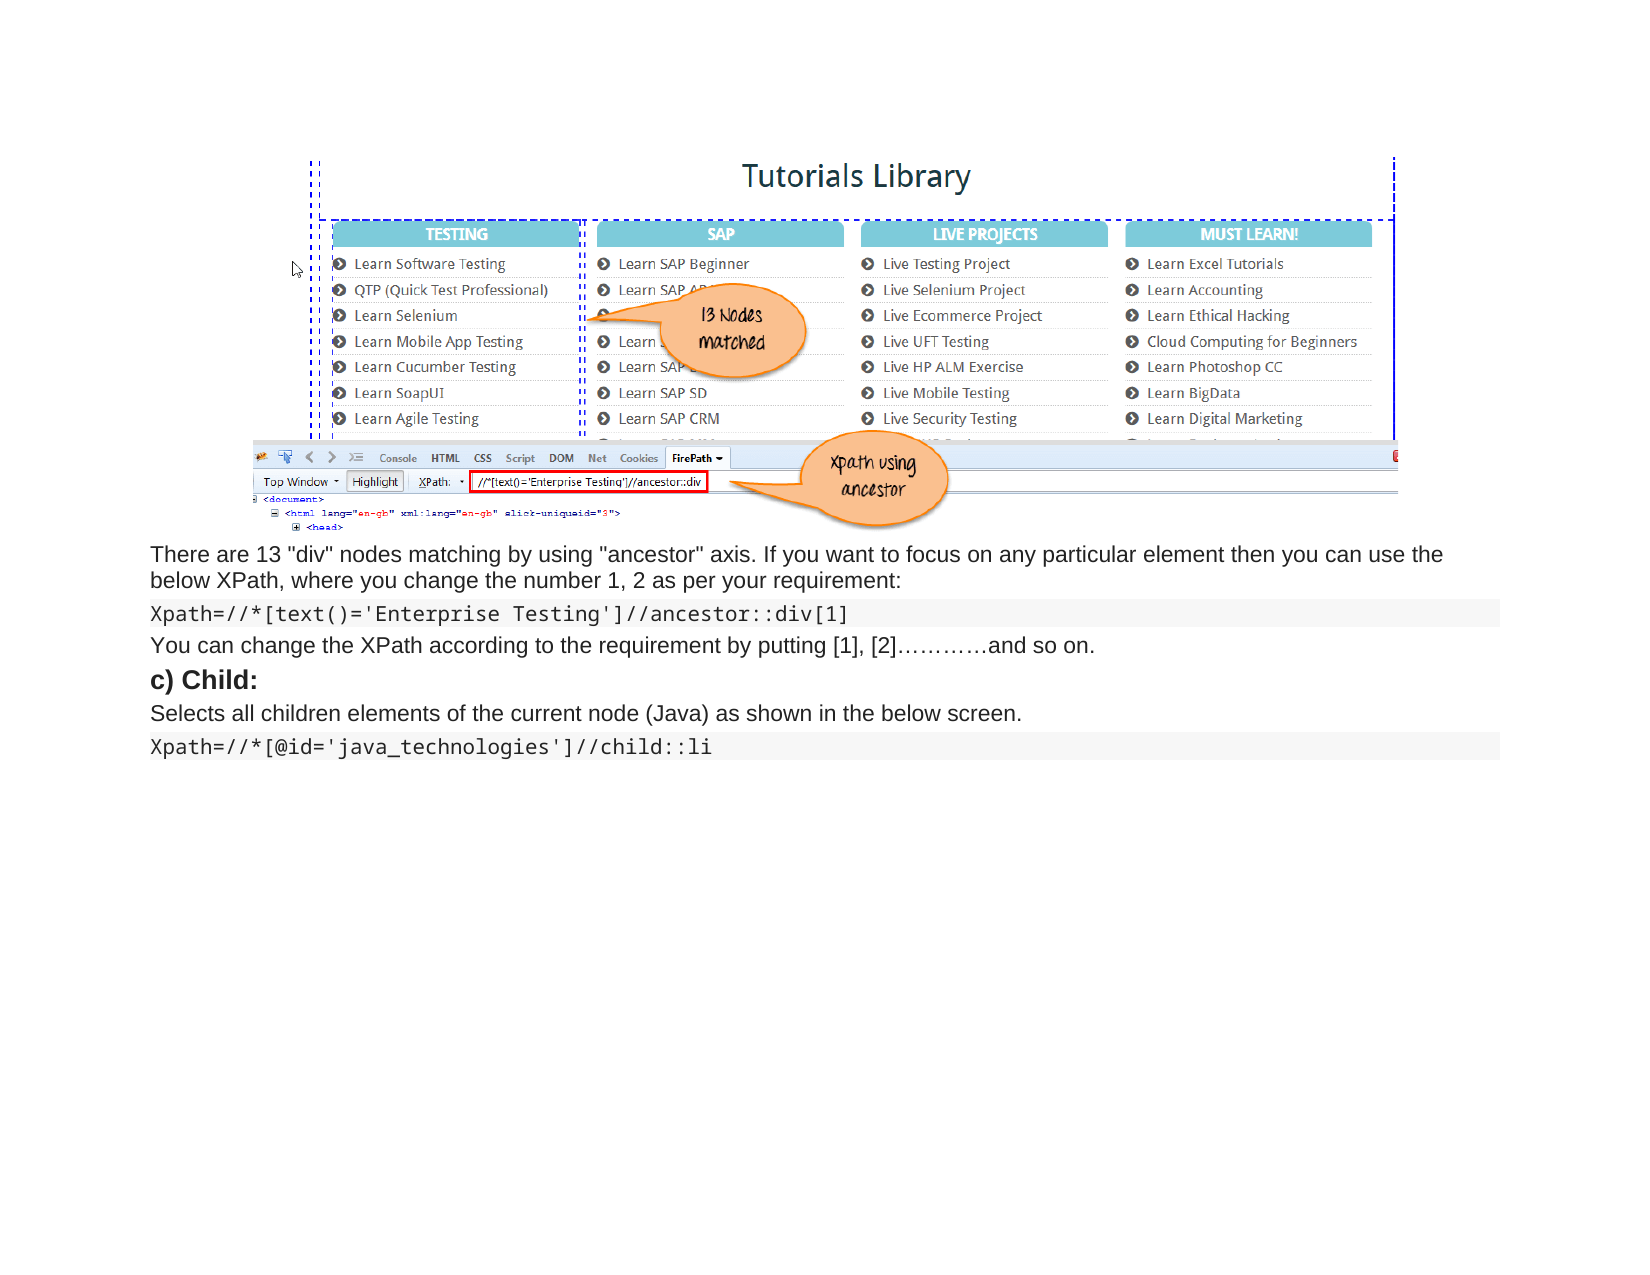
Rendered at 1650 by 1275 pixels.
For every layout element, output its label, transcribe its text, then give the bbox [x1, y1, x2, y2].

text There are 13 "div" nodes matching by using "ancestor" axis. If you want to focus on any particular element then you can use the below XPath, where you change the number 1, 2 as per your requirement: [150, 541, 1500, 594]
text You can change the XPath according to the requirement by putting [1], [2]…………and so on. [150, 632, 1500, 659]
text Xpath=//*[@id='java_technologies']//child::li [150, 732, 1500, 760]
text c) Child: [150, 664, 1500, 695]
text Xpath=//*[text()='Enterprise Testing']//ancestor::div[1] [150, 599, 1500, 627]
picture [251, 150, 1399, 536]
text Selects all children elements of the current node (Java) as shown in the below screen. [150, 700, 1500, 727]
